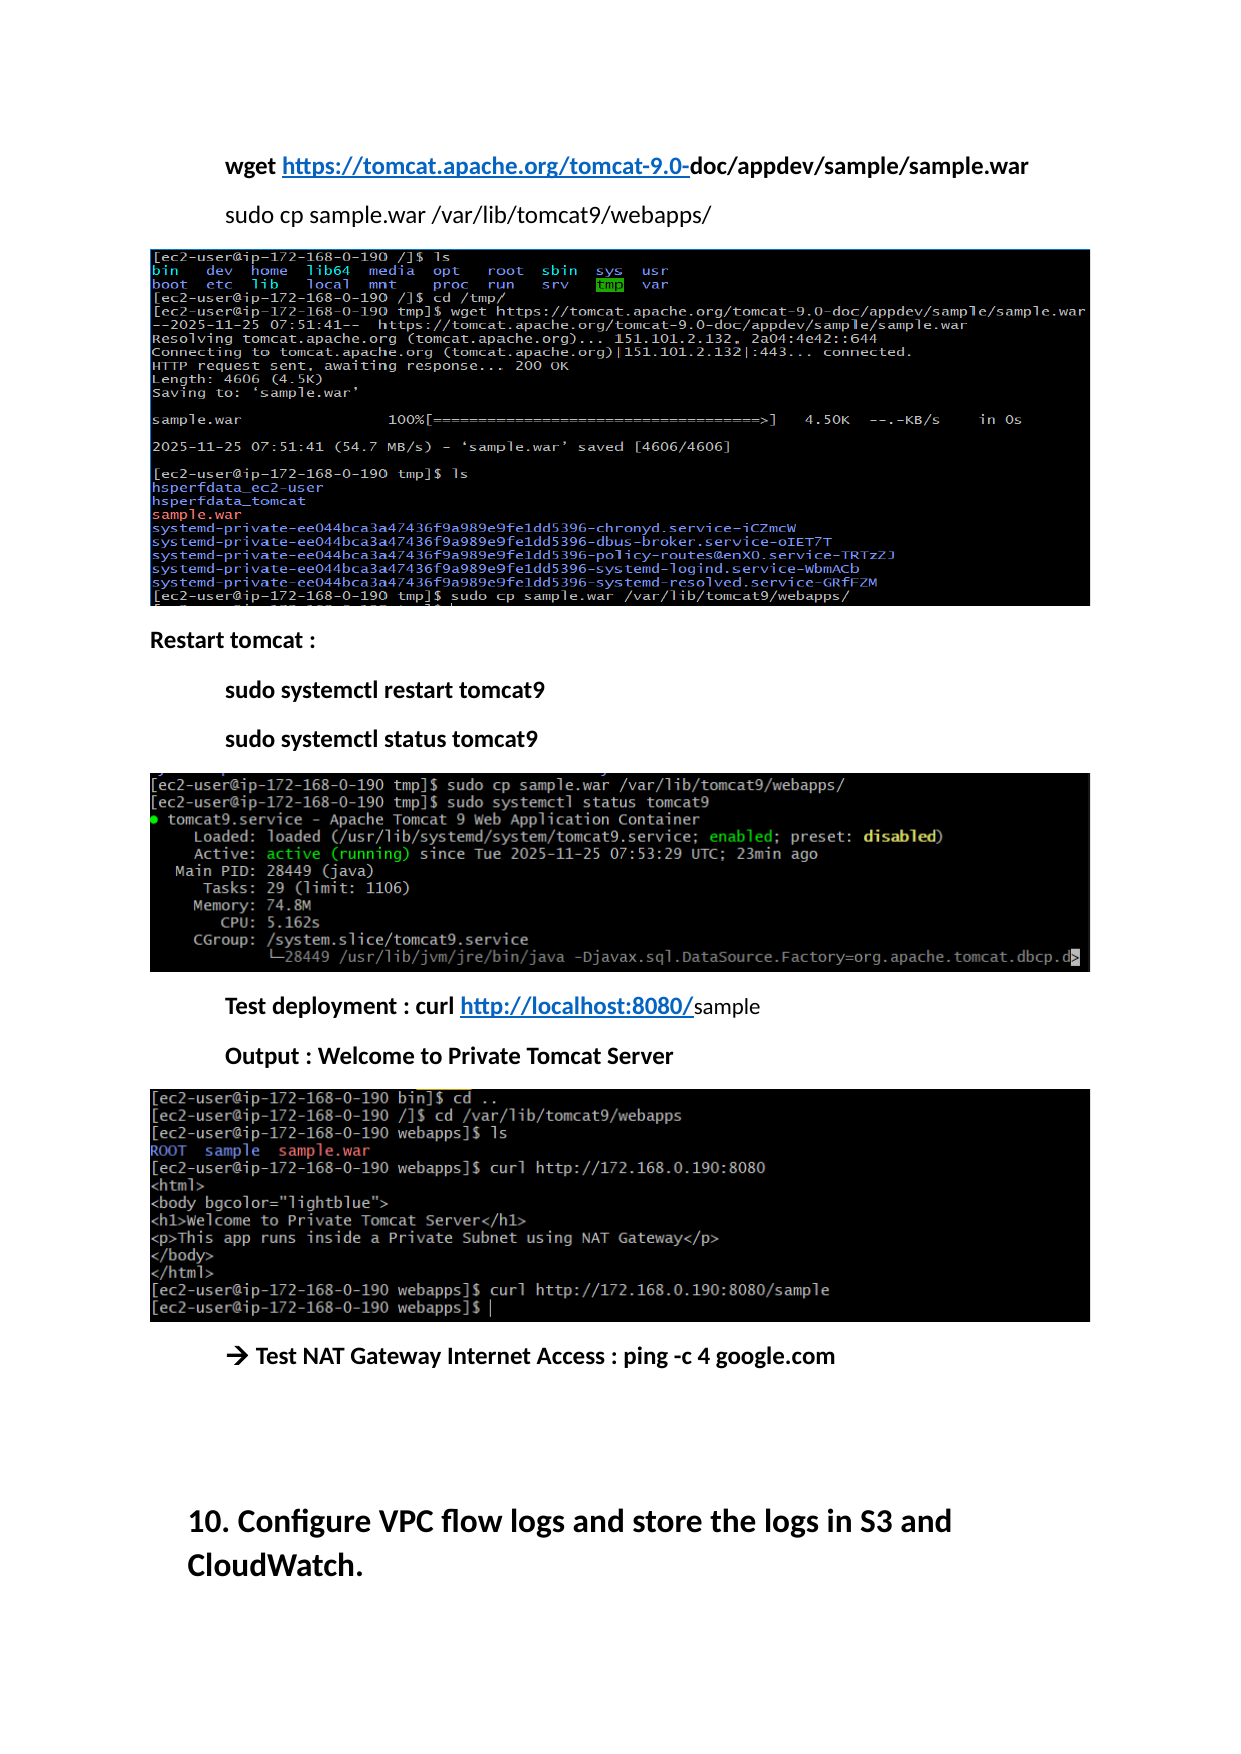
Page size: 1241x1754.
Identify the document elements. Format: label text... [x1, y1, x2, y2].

text wget https://tomcat.apache.org/tomcat-9.0-doc/appdev/sample/sample.war [225, 150, 1090, 181]
picture [150, 773, 1091, 972]
picture [150, 1089, 1091, 1322]
text sudo cp sample.war /var/lib/tomcat9/webapps/ [150, 199, 1090, 230]
text sudo systemctl restart tomcat9 [150, 674, 1090, 704]
text Restart tomcat : [150, 624, 1090, 655]
text sudo systemctl status tomcat9 [150, 723, 1090, 754]
picture [150, 249, 1091, 606]
text Test deployment : curl http://localhost:8080/sample [150, 991, 1090, 1021]
text Output : Welcome to Private Tomcat Server [150, 1040, 1090, 1071]
text Test NAT Gateway Internet Access : ping -c 4 google.com [150, 1340, 1090, 1371]
text 10. Configure VPC flow logs and store the logs in S3 and CloudWatch. [187, 1500, 1090, 1584]
